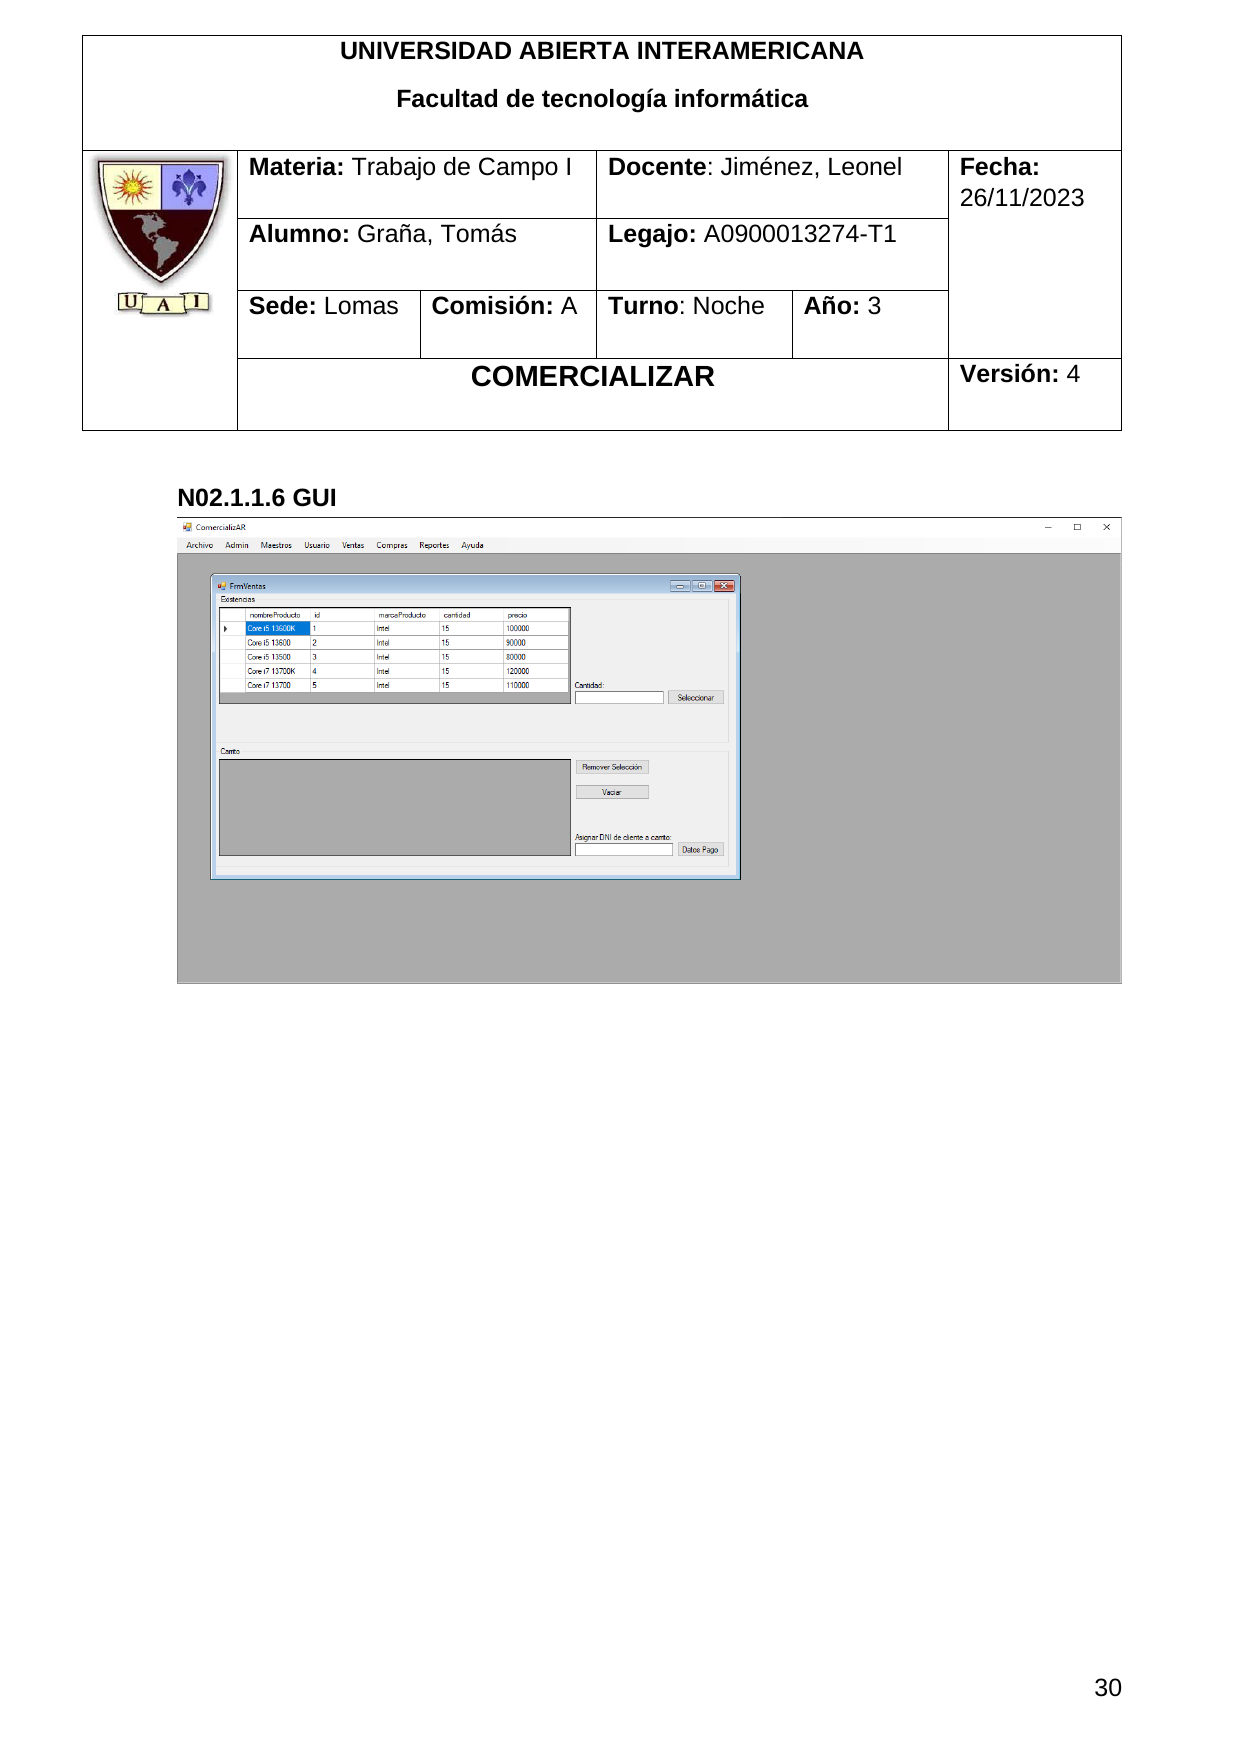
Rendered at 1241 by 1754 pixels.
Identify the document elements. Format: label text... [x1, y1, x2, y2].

picture [87, 151, 234, 320]
picture [177, 517, 1122, 984]
subtitle N02.1.1.6 GUI [177, 483, 1122, 511]
